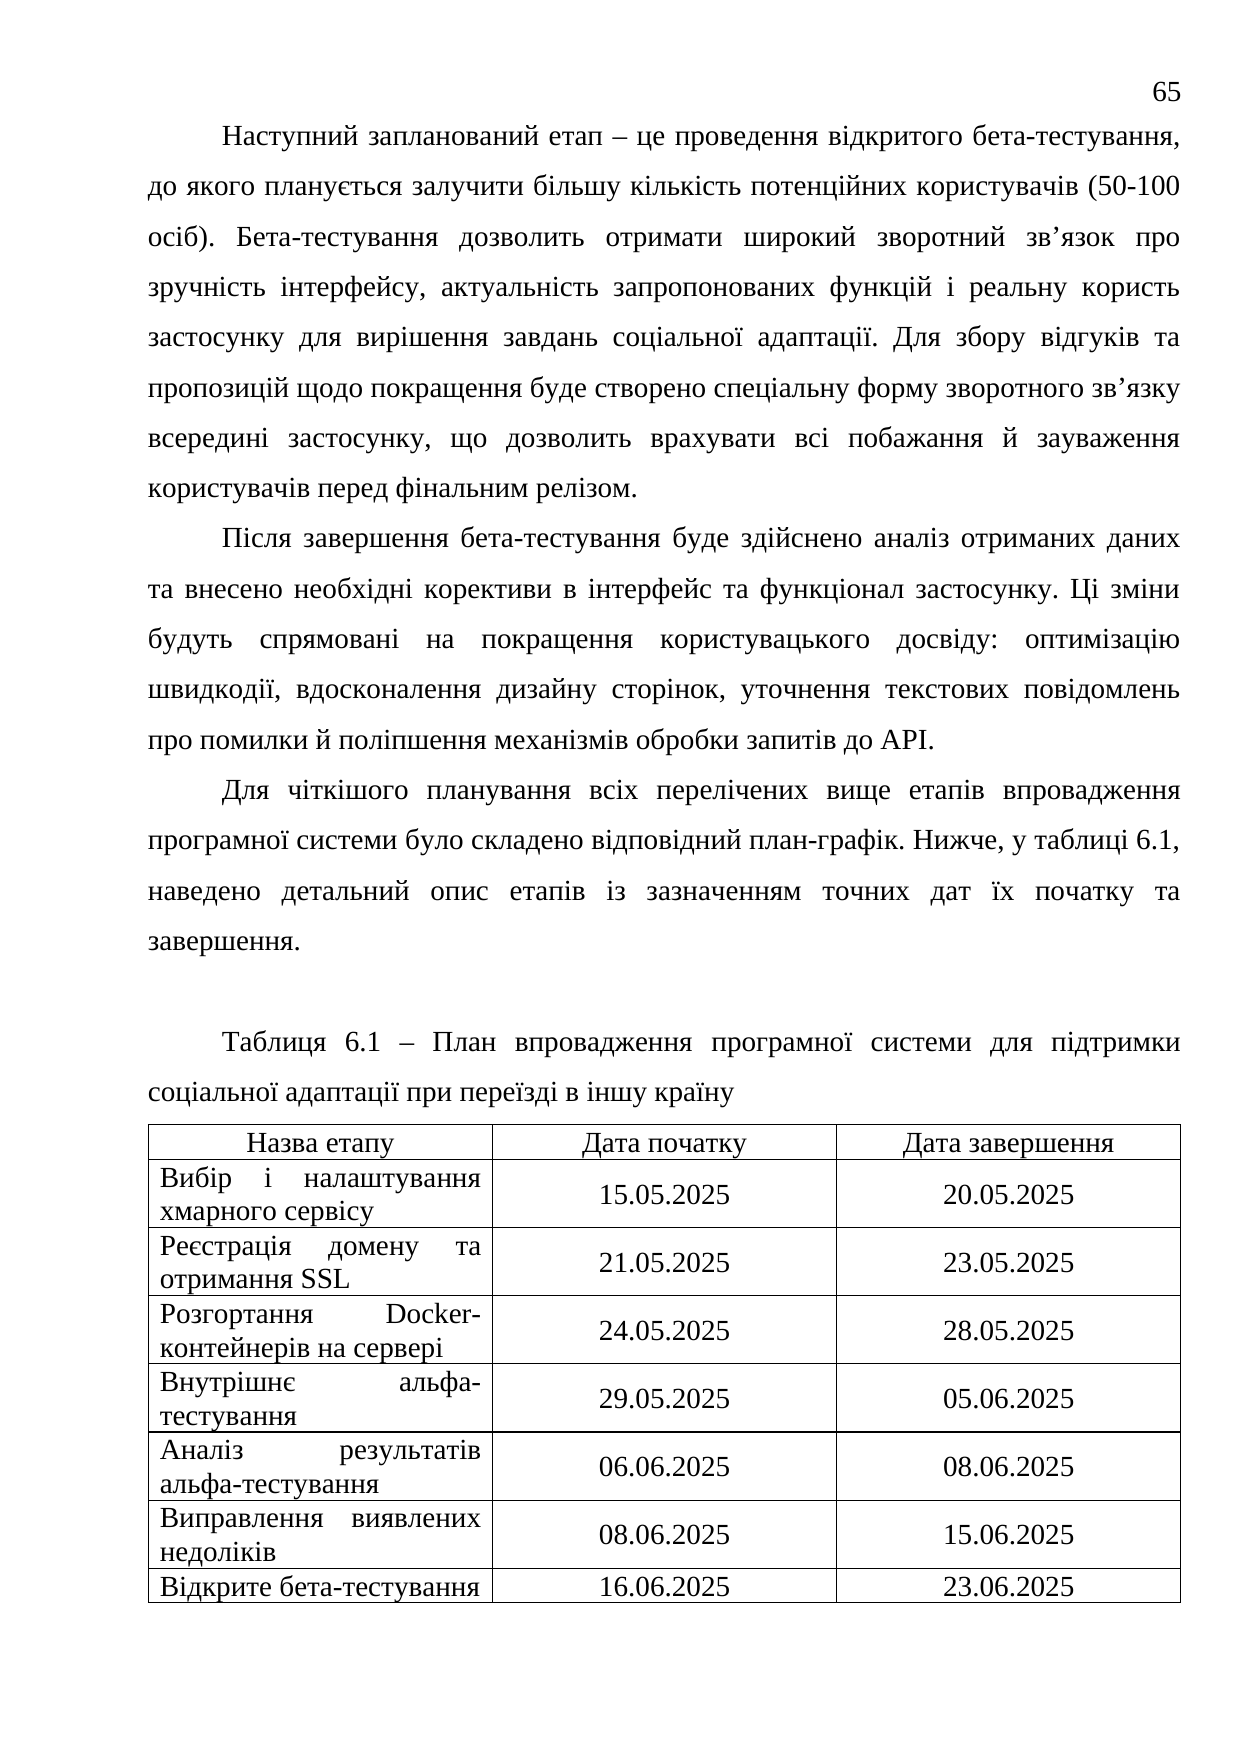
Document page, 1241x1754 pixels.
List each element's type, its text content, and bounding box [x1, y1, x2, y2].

table_cell Вибір і налаштування хмарного сервісу [149, 1160, 492, 1227]
table_cell 15.06.2025 [837, 1501, 1180, 1568]
table_cell Реєстрація домену та отримання SSL [149, 1228, 492, 1295]
table_cell Аналіз результатів альфа-тестування [149, 1433, 492, 1499]
table_cell Відкрите бета-тестування [149, 1569, 492, 1602]
table_header Дата завершення [837, 1125, 1180, 1159]
table_cell 24.05.2025 [493, 1296, 836, 1363]
text Для чіткішого планування всіх перелічених вище етапів впровадження програмної системи було складено відповідний план-графік. Нижче, у таблиці 6.1, наведено детальний опис етапів із зазначенням точних дат їх початку та завершення. [148, 772, 1181, 957]
table_cell 29.05.2025 [493, 1364, 836, 1431]
table_cell 23.06.2025 [837, 1569, 1180, 1602]
table_cell Розгортання Docker-контейнерів на сервері [149, 1296, 492, 1363]
table_cell 08.06.2025 [493, 1501, 836, 1568]
table_cell 16.06.2025 [493, 1569, 836, 1602]
table_header Назва етапу [149, 1125, 492, 1159]
text Наступний запланований етап – це проведення відкритого бета-тестування, до якого планується залучити більшу кількість потенційних користувачів (50-100 осіб). Бета-тестування дозволить отримати широкий зворотний зв’язок про зручність інтерфейсу, актуальність запропонованих функцій і реальну користь застосунку для вирішення завдань соціальної адаптації. Для збору відгуків та пропозицій щодо покращення буде створено спеціальну форму зворотного зв’язку всередині застосунку, що дозволить врахувати всі побажання й зауваження користувачів перед фінальним релізом. [148, 118, 1181, 504]
text Після завершення бета-тестування буде здійснено аналіз отриманих даних та внесено необхідні корективи в інтерфейс та функціонал застосунку. Ці зміни будуть спрямовані на покращення користувацького досвіду: оптимізацію швидкодії, вдосконалення дизайну сторінок, уточнення текстових повідомлень про помилки й поліпшення механізмів обробки запитів до API. [148, 521, 1181, 755]
table_cell 20.05.2025 [837, 1160, 1180, 1227]
table_cell 15.05.2025 [493, 1160, 836, 1227]
table_cell 08.06.2025 [837, 1433, 1180, 1499]
text Таблиця 6.1 – План впровадження програмної системи для підтримки соціальної адаптації при переїзді в іншу країну [148, 1024, 1181, 1108]
table_header Дата початку [493, 1125, 836, 1159]
table_cell 28.05.2025 [837, 1296, 1180, 1363]
table_cell 06.06.2025 [493, 1433, 836, 1499]
table_cell Виправлення виявлених недоліків [149, 1501, 492, 1568]
table_cell 21.05.2025 [493, 1228, 836, 1295]
table_cell 05.06.2025 [837, 1364, 1180, 1431]
table_cell 23.05.2025 [837, 1228, 1180, 1295]
table_cell Внутрішнє альфа-тестування [149, 1364, 492, 1431]
